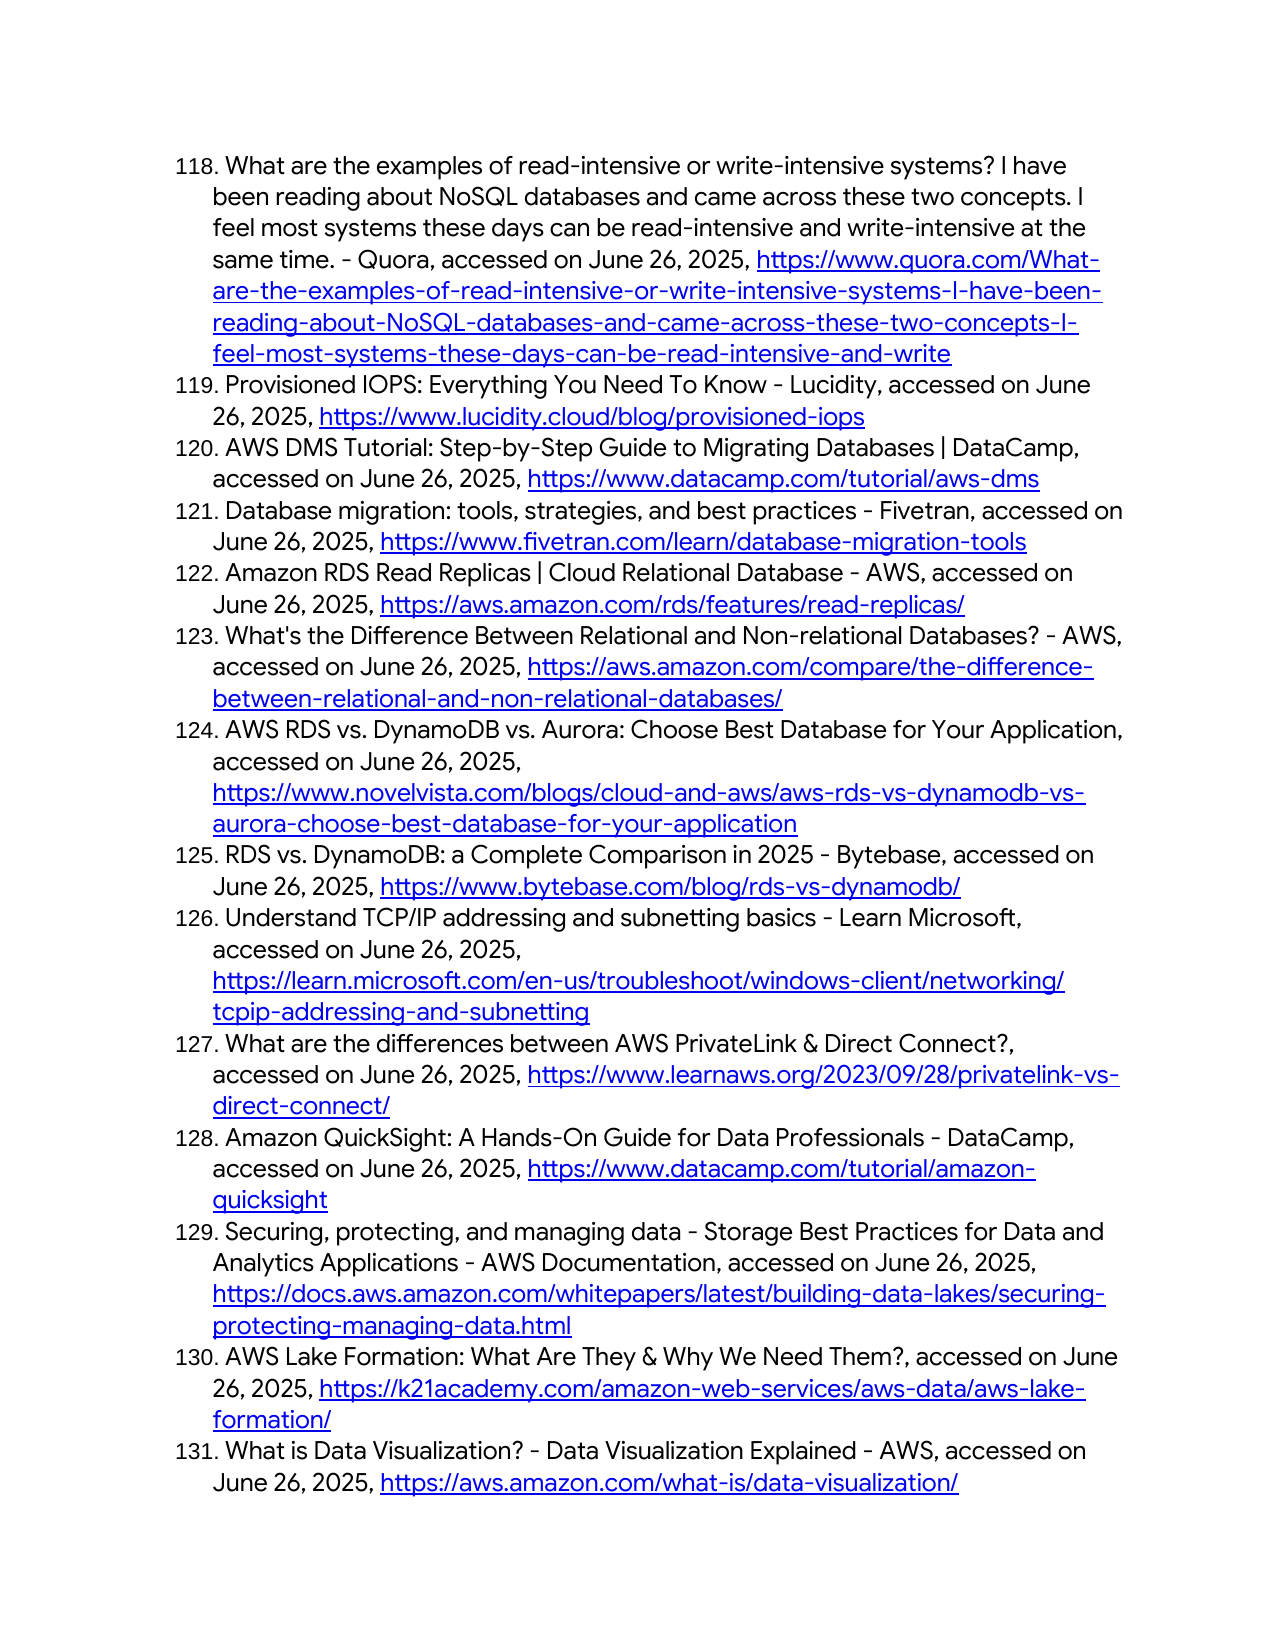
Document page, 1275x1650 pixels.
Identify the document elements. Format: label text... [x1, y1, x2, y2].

list What is Data Visualization? - Data Visualization Explained - AWS, accessed on June 26, 2025, https://aws.amazon.com/what-is/data-visualization/ [175, 1436, 1125, 1498]
list Securing, protecting, and managing data - Storage Best Practices for Data and Analytics Applications - AWS Documentation, accessed on June 26, 2025, https://docs.aws.amazon.com/whitepapers/latest/building-data-lakes/securing-protecting-managing-data.html [175, 1216, 1125, 1341]
list Provisioned IOPS: Everything You Need To Know - Lucidity, accessed on June 26, 2025, https://www.lucidity.cloud/blog/provisioned-iops [175, 369, 1125, 432]
list Amazon RDS Read Replicas | Cloud Relational Database - AWS, accessed on June 26, 2025, https://aws.amazon.com/rds/features/read-replicas/ [175, 558, 1125, 620]
list AWS RDS vs. DynamoDB vs. Aurora: Choose Best Database for Your Application, accessed on June 26, 2025, https://www.novelvista.com/blogs/cloud-and-aws/aws-rds-vs-dynamodb-vs-aurora-choose-best-database-for-your-application [175, 714, 1125, 840]
list What's the Difference Between Relational and Non-relational Databases? - AWS, accessed on June 26, 2025, https://aws.amazon.com/compare/the-difference-between-relational-and-non-relational-databases/ [175, 620, 1125, 714]
list What are the examples of read-intensive or write-intensive systems? I have been reading about NoSQL databases and came across these two concepts. I feel most systems these days can be read-intensive and write-intensive at the same time. - Quora, accessed on June 26, 2025, https://www.quora.com/What-are-the-examples-of-read-intensive-or-write-intensive-systems-I-have-been-reading-about-NoSQL-databases-and-came-across-these-two-concepts-I-feel-most-systems-these-days-can-be-read-intensive-and-write [175, 150, 1125, 369]
list What are the differences between AWS PrivateLink & Direct Connect?, accessed on June 26, 2025, https://www.learnaws.org/2023/09/28/privatelink-vs-direct-connect/ [175, 1028, 1125, 1122]
list Amazon QuickSight: A Hands-On Guide for Data Professionals - DataCamp, accessed on June 26, 2025, https://www.datacamp.com/tutorial/amazon-quicksight [175, 1122, 1125, 1216]
list RDS vs. DynamoDB: a Complete Comparison in 2025 - Bytebase, accessed on June 26, 2025, https://www.bytebase.com/blog/rds-vs-dynamodb/ [175, 840, 1125, 902]
list AWS Lake Formation: What Are They & Why We Need Them?, accessed on June 26, 2025, https://k21academy.com/amazon-web-services/aws-data/aws-lake-formation/ [175, 1341, 1125, 1436]
list Database migration: tools, strategies, and best practices - Fivetran, accessed on June 26, 2025, https://www.fivetran.com/learn/database-migration-tools [175, 495, 1125, 558]
list Understand TCP/IP addressing and subnetting basics - Learn Microsoft, accessed on June 26, 2025, https://learn.microsoft.com/en-us/troubleshoot/windows-client/networking/tcpip-addressing-and-subnetting [175, 902, 1125, 1028]
list AWS DMS Tutorial: Step-by-Step Guide to Migrating Databases | DataCamp, accessed on June 26, 2025, https://www.datacamp.com/tutorial/aws-dms [175, 432, 1125, 495]
